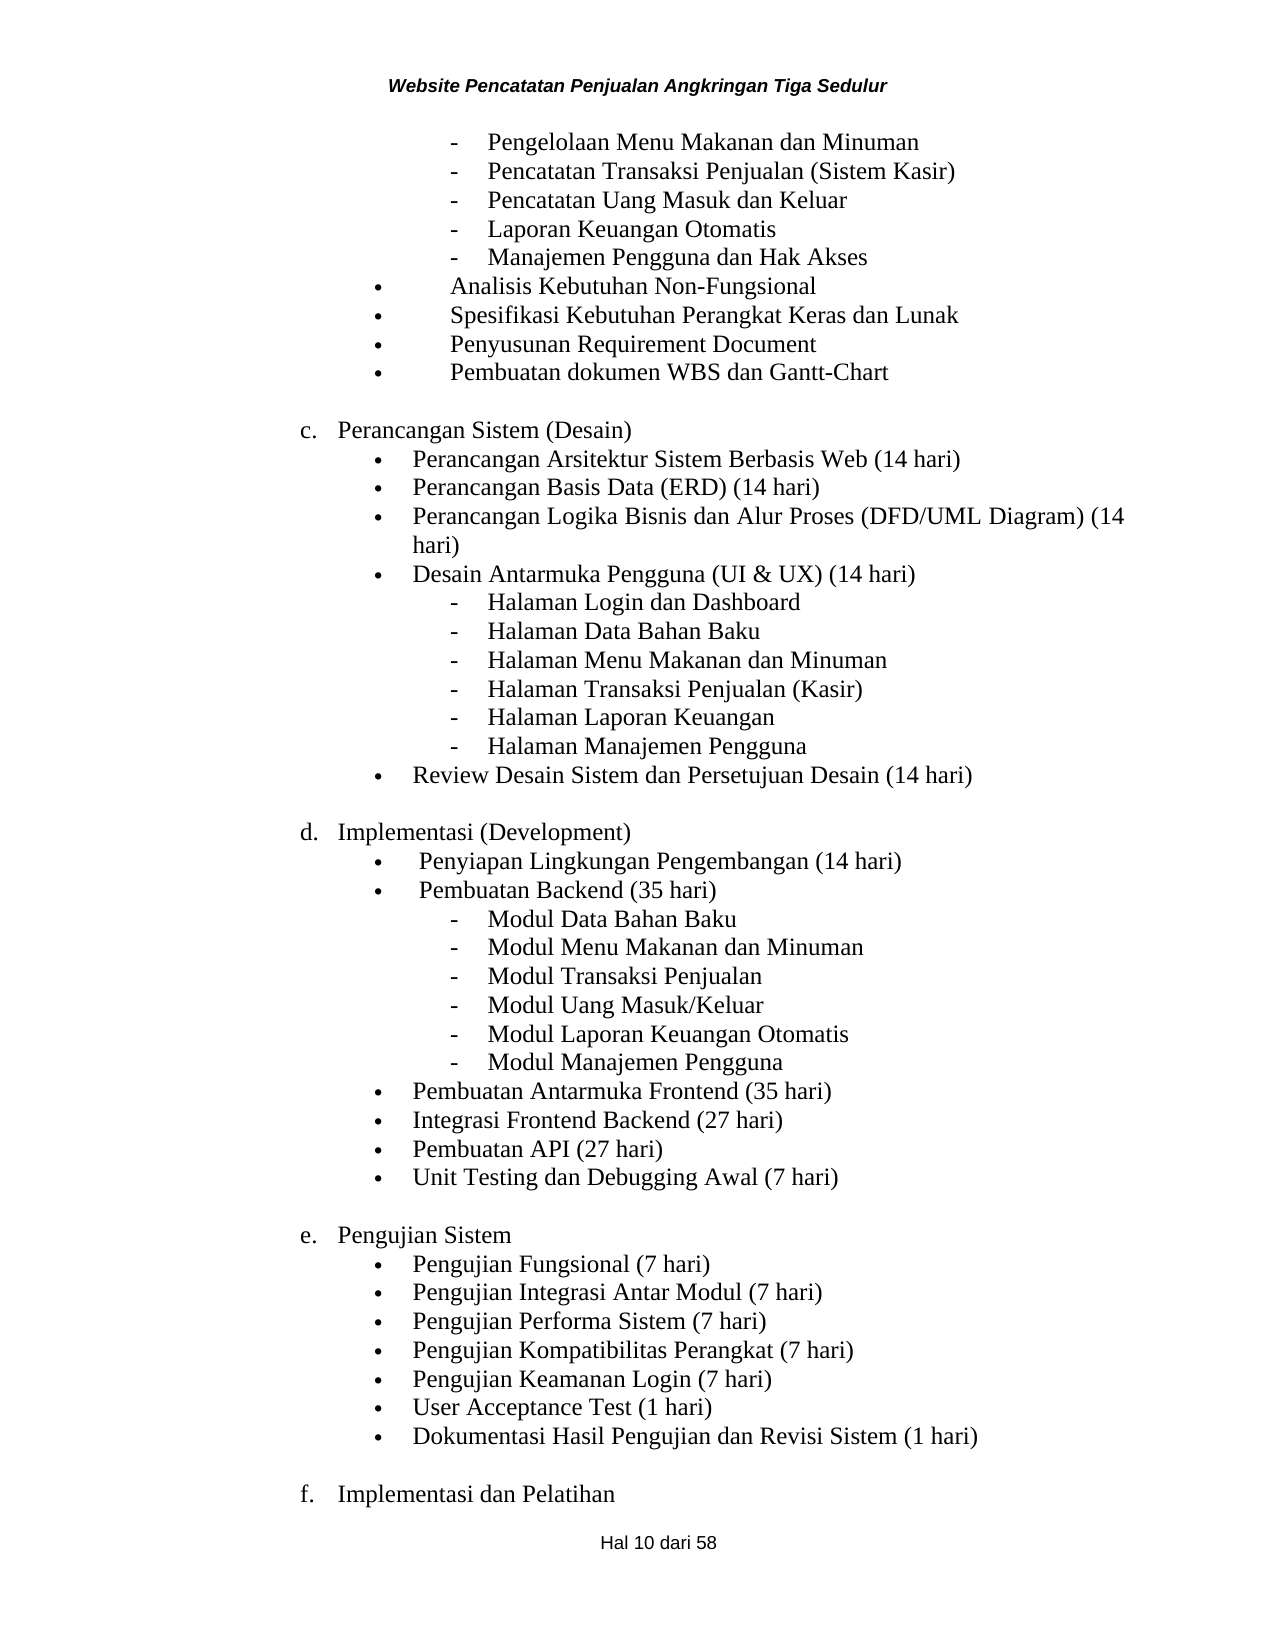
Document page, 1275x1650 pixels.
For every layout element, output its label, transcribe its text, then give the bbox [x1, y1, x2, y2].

list Pengujian Performa Sistem (7 hari) [375, 1306, 1125, 1335]
list Desain Antarmuka Pengguna (UI & UX) (14 hari) [375, 559, 1125, 587]
list Pembuatan Antarmuka Frontend (35 hari) [375, 1076, 1125, 1105]
list Modul Manajemen Pengguna [450, 1047, 1125, 1076]
list Implementasi dan Pelatihan [300, 1479, 1125, 1507]
list Unit Testing dan Debugging Awal (7 hari) [375, 1162, 1125, 1191]
list Perancangan Basis Data (ERD) (14 hari) [375, 472, 1125, 501]
list Halaman Menu Makanan dan Minuman [450, 645, 1125, 674]
list Review Desain Sistem dan Persetujuan Desain (14 hari) [375, 760, 1125, 789]
list Halaman Data Bahan Baku [450, 616, 1125, 645]
list Pengujian Integrasi Antar Modul (7 hari) [375, 1277, 1125, 1306]
list Halaman Manajemen Pengguna [450, 731, 1125, 760]
list Pengujian Kompatibilitas Perangkat (7 hari) [375, 1335, 1125, 1364]
list Perancangan Logika Bisnis dan Alur Proses (DFD/UML Diagram) (14 hari) [375, 501, 1125, 559]
list Modul Laporan Keuangan Otomatis [450, 1019, 1125, 1047]
list Pengujian Fungsional (7 hari) [375, 1249, 1125, 1277]
list Penyusunan Requirement Document [337, 329, 1125, 357]
list Halaman Transaksi Penjualan (Kasir) [450, 674, 1125, 702]
list Pembuatan dokumen WBS dan Gantt-Chart [337, 357, 1125, 386]
list Halaman Laporan Keuangan [450, 702, 1125, 731]
list Pencatatan Transaksi Penjualan (Sistem Kasir) [450, 156, 1125, 185]
list Halaman Login dan Dashboard [450, 587, 1125, 616]
list User Acceptance Test (1 hari) [375, 1392, 1125, 1421]
list Pengujian Sistem [300, 1220, 1125, 1249]
list Analisis Kebutuhan Non-Fungsional [337, 271, 1125, 300]
list Modul Transaksi Penjualan [450, 961, 1125, 990]
list Pembuatan Backend (35 hari) [375, 875, 1125, 904]
list Implementasi (Development) [300, 817, 1125, 846]
list Laporan Keuangan Otomatis [450, 214, 1125, 242]
list Dokumentasi Hasil Pengujian dan Revisi Sistem (1 hari) [375, 1421, 1125, 1450]
list Modul Menu Makanan dan Minuman [450, 932, 1125, 961]
list Pencatatan Uang Masuk dan Keluar [450, 185, 1125, 214]
list Pengelolaan Menu Makanan dan Minuman [450, 127, 1125, 156]
list Perancangan Arsitektur Sistem Berbasis Web (14 hari) [375, 444, 1125, 472]
list Perancangan Sistem (Desain) [300, 415, 1125, 444]
list Modul Uang Masuk/Keluar [450, 990, 1125, 1019]
list Modul Data Bahan Baku [450, 904, 1125, 932]
list Integrasi Frontend Backend (27 hari) [375, 1105, 1125, 1134]
list Pengujian Keamanan Login (7 hari) [375, 1364, 1125, 1392]
list Spesifikasi Kebutuhan Perangkat Keras dan Lunak [337, 300, 1125, 329]
list Penyiapan Lingkungan Pengembangan (14 hari) [375, 846, 1125, 875]
list Manajemen Pengguna dan Hak Akses [450, 242, 1125, 271]
list Pembuatan API (27 hari) [375, 1134, 1125, 1162]
